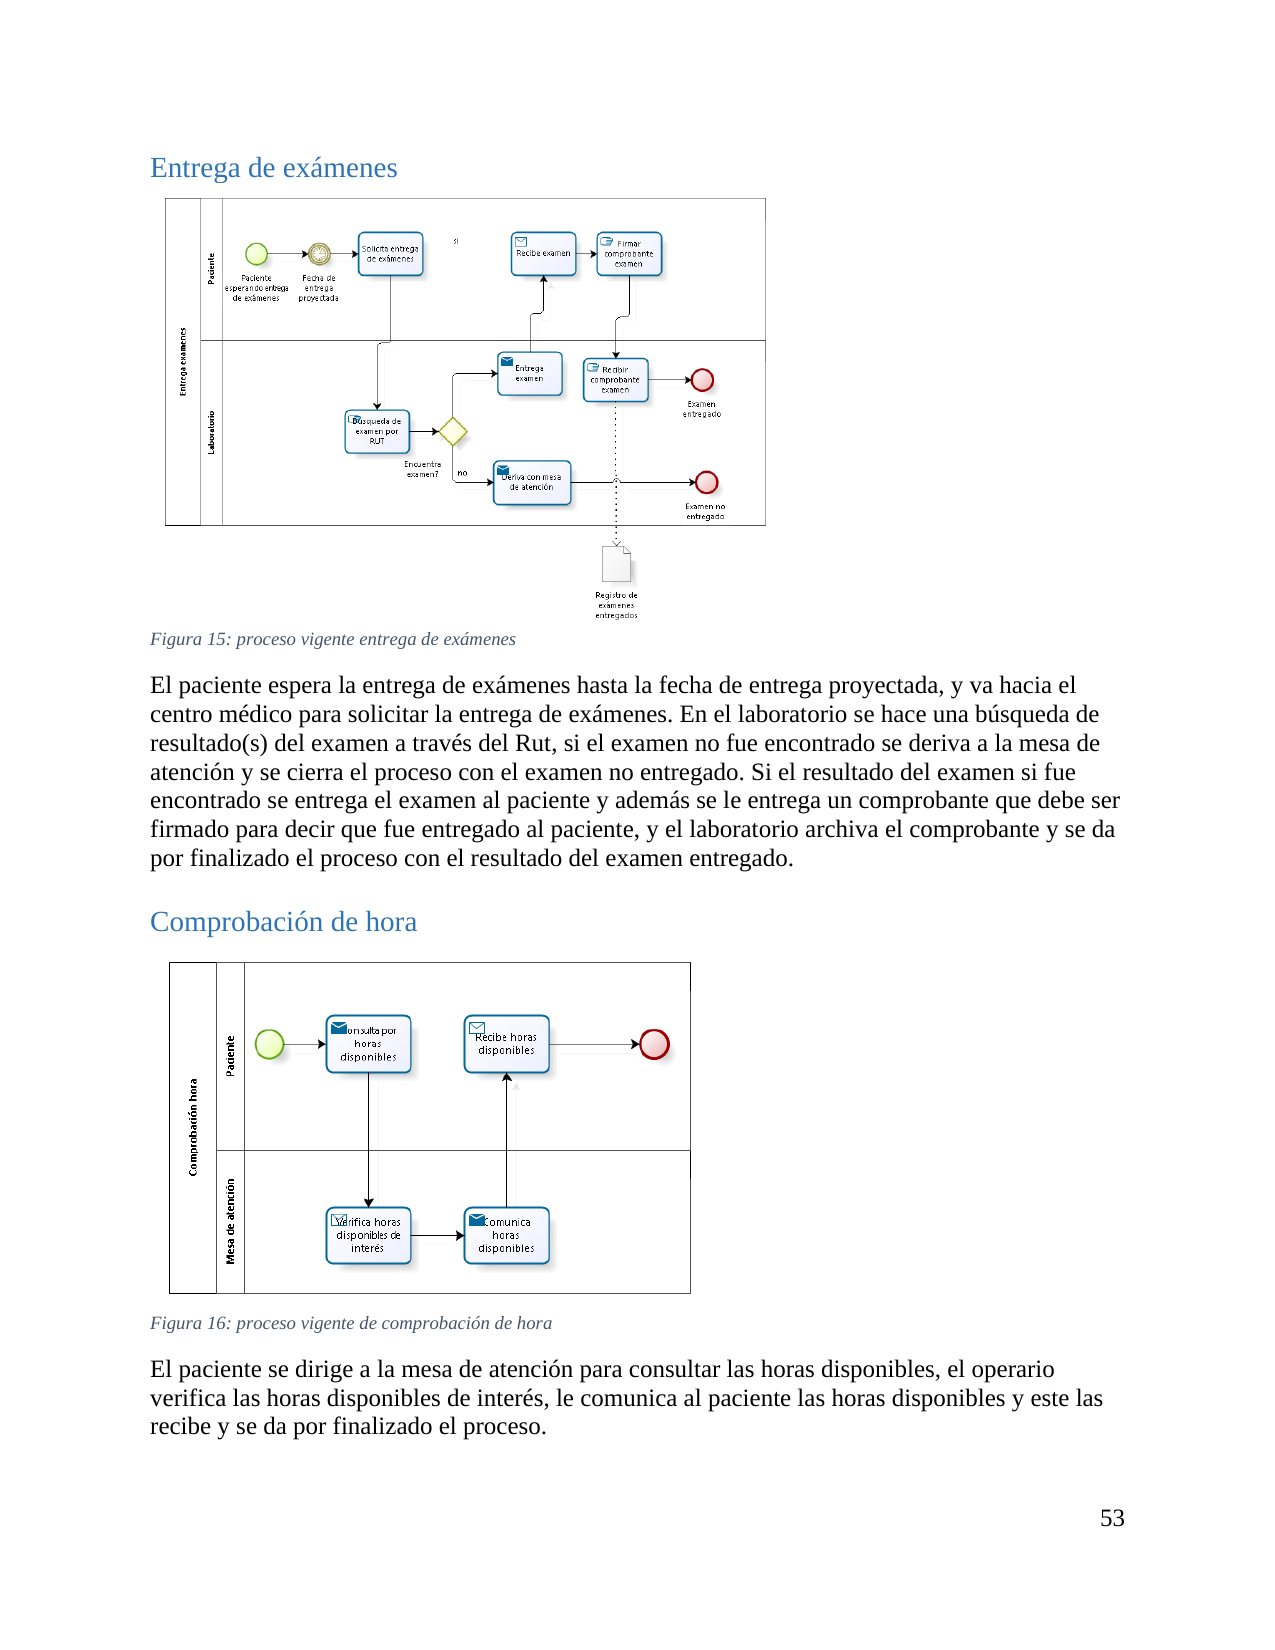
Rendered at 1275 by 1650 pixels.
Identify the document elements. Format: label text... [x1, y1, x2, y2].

text El paciente espera la entrega de exámenes hasta la fecha de entrega proyectada, y va hacia el centro médico para solicitar la entrega de exámenes. En el laboratorio se hace una búsqueda de resultado(s) del examen a través del Rut, si el examen no fue encontrado se deriva a la mesa de atención y se cierra el proceso con el examen no entregado. Si el resultado del examen si fue encontrado se entrega el examen al paciente y además se le entrega un comprobante que debe ser firmado para decir que fue entregado al paciente, y el laboratorio archiva el comprobante y se da por finalizado el proceso con el resultado del examen entregado. [150, 670, 1125, 872]
picture [150, 183, 769, 628]
text Figura 15: proceso vigente entrega de exámenes [150, 628, 1125, 649]
subtitle Comprobación de hora [150, 904, 1125, 938]
picture [150, 938, 705, 1312]
text Figura 16: proceso vigente de comprobación de hora [150, 1312, 1125, 1333]
text El paciente se dirige a la mesa de atención para consultar las horas disponibles, el operario verifica las horas disponibles de interés, le comunica al paciente las horas disponibles y este las recibe y se da por finalizado el proceso. [150, 1354, 1125, 1440]
subtitle Entrega de exámenes [150, 150, 1125, 183]
